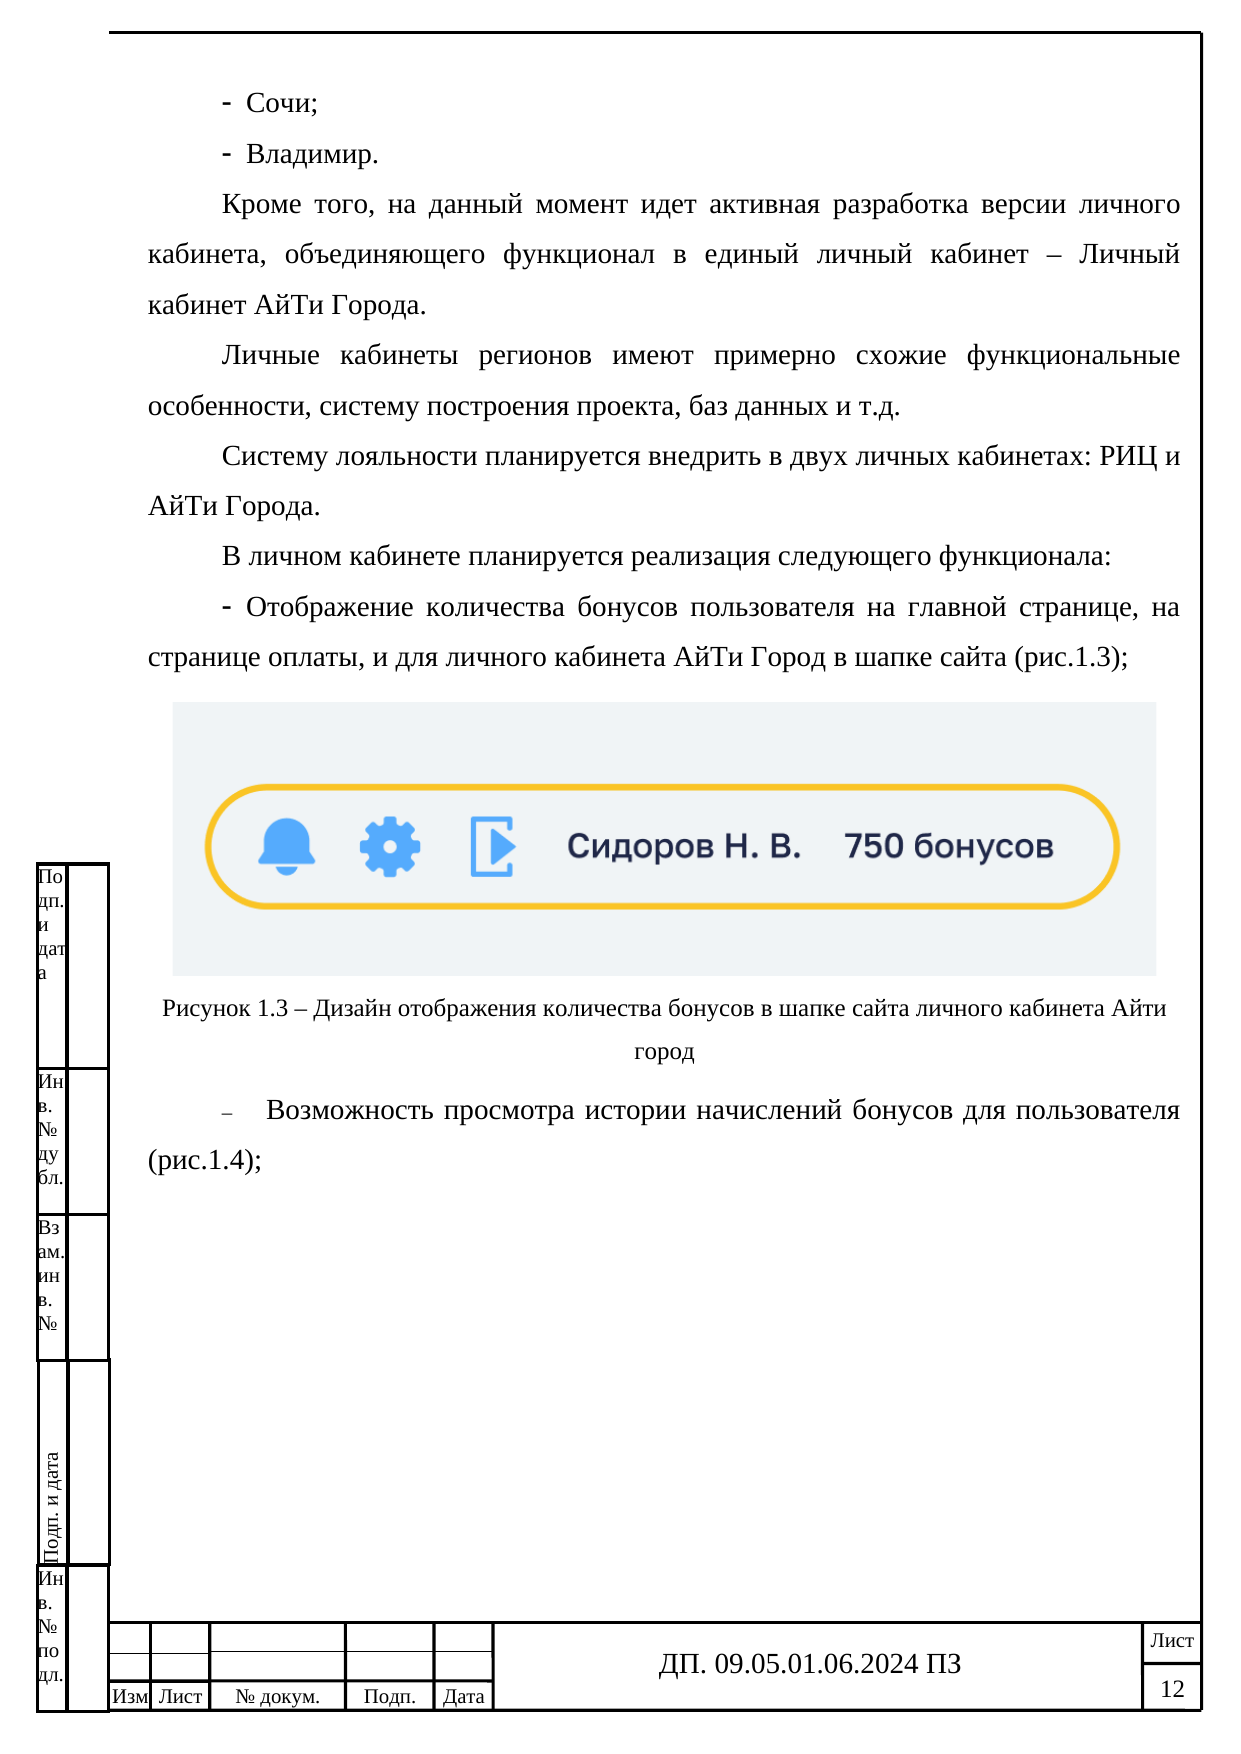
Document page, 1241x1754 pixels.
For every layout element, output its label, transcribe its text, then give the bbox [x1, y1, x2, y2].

text Сочи; [148, 86, 1181, 119]
text Отображение количества бонусов пользователя на главной странице, на странице оплаты, и для личного кабинета АйТи Город в шапке сайта (рис.1.3); [148, 589, 1181, 673]
text Возможность просмотра истории начислений бонусов для пользователя (рис.1.4); [148, 1092, 1181, 1176]
text В личном кабинете планируется реализация следующего функционала: [148, 538, 1181, 572]
text Систему лояльности планируется внедрить в двух личных кабинетах: РИЦ и АйТи Города. [148, 438, 1181, 522]
text Владимир. [148, 136, 1181, 169]
text Личные кабинеты регионов имеют примерно схожие функциональные особенности, систему построения проекта, баз данных и т.д. [148, 337, 1181, 421]
text Кроме того, на данный момент идет активная разработка версии личного кабинета, объединяющего функционал в единый личный кабинет – Личный кабинет АйТи Города. [148, 186, 1181, 321]
picture [172, 702, 1157, 976]
text Рисунок 1.3 – Дизайн отображения количества бонусов в шапке сайта личного кабинета Айти город [148, 993, 1181, 1065]
